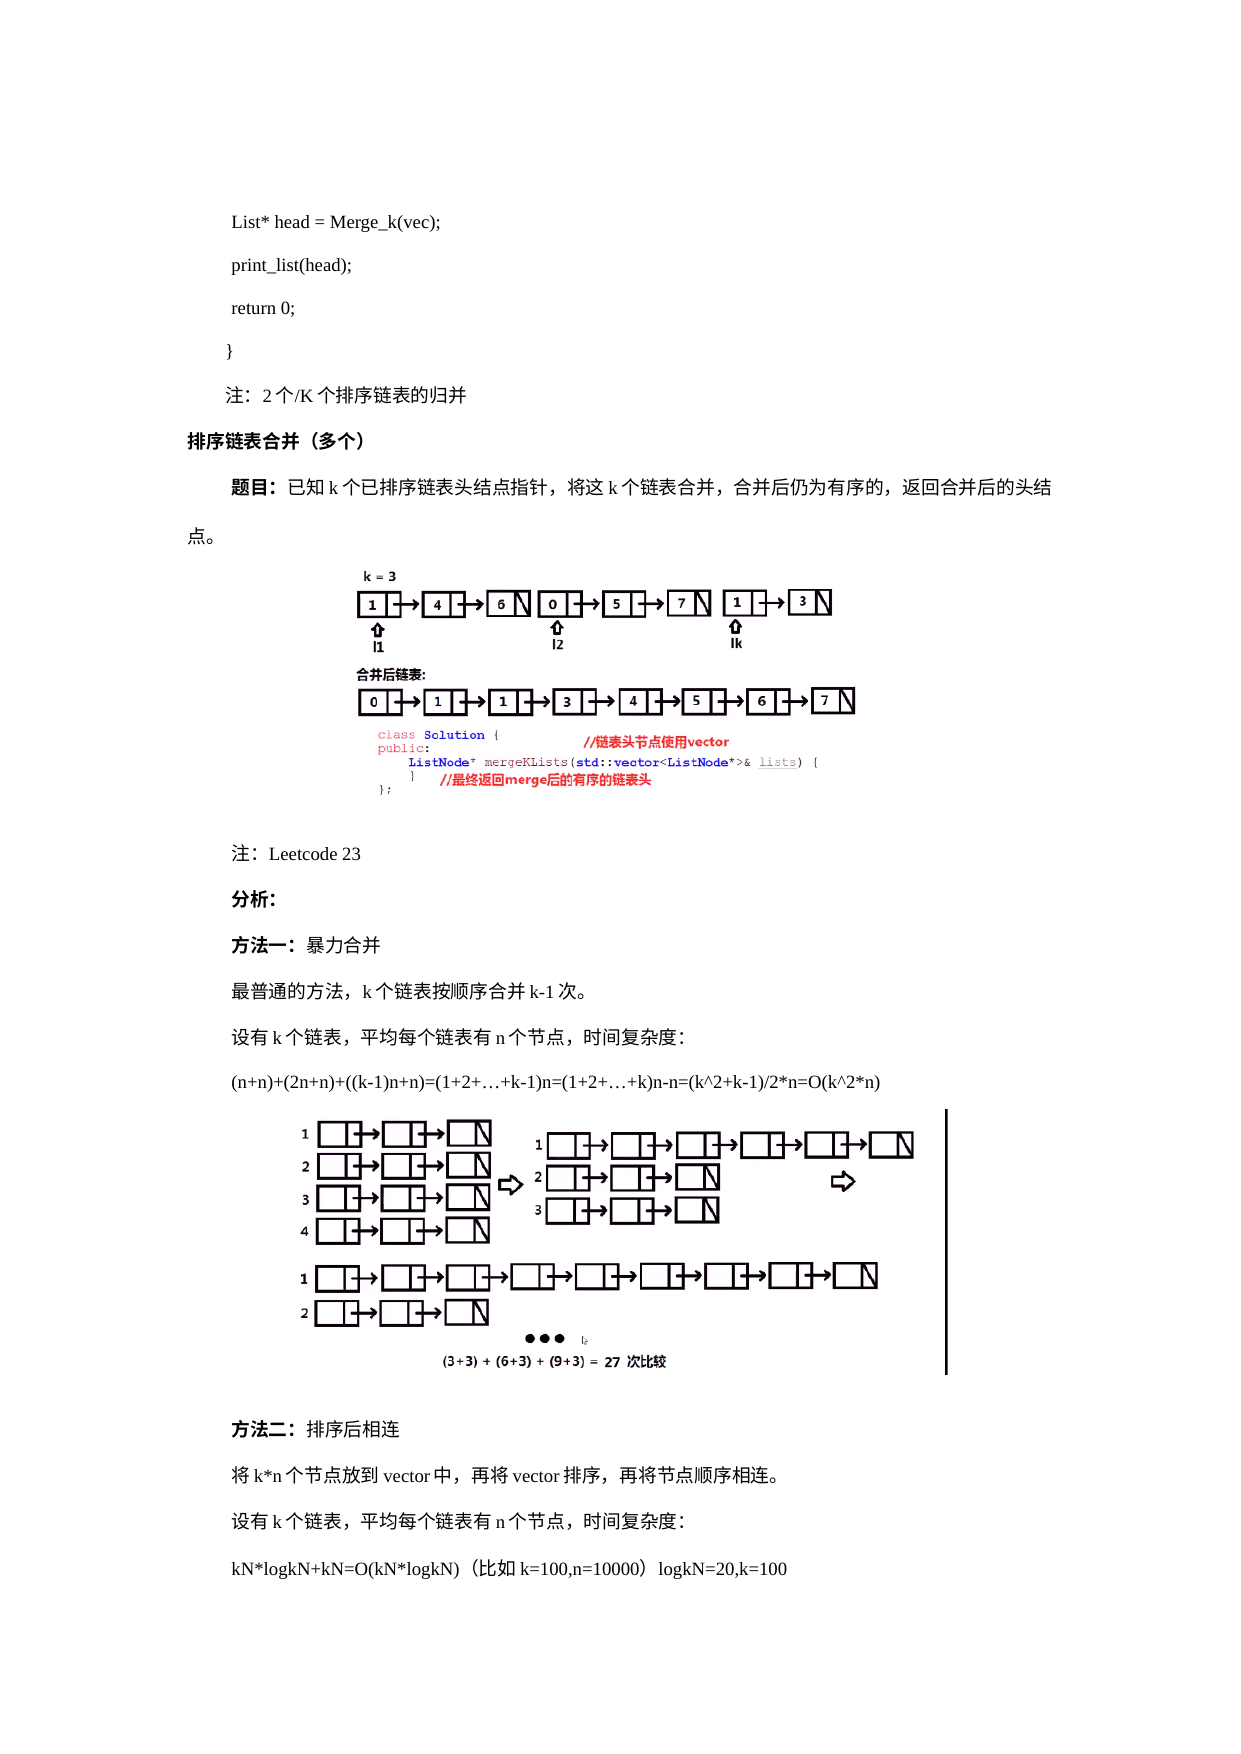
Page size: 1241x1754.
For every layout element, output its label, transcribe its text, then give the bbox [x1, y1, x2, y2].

text 注：2个/K个排序链表的归并 [225, 378, 1053, 411]
text kN*logkN+kN=O(kN*logkN)（比如k=100,n=10000）logkN=20,k=100 [187, 1551, 1053, 1583]
text 将k*n个节点放到vector中，再将vector排序，再将节点顺序相连。 [187, 1458, 1053, 1491]
text 设有k个链表，平均每个链表有n个节点，时间复杂度： [187, 1020, 1053, 1052]
text 最普通的方法，k个链表按顺序合并k-1次。 [187, 974, 1053, 1006]
text return 0; [225, 292, 1053, 324]
text List* head = Merge_k(vec); [225, 205, 1053, 238]
text (n+n)+(2n+n)+((k-1)n+n)=(1+2+…+k-1)n=(1+2+…+k)n-n=(k^2+k-1)/2*n=O(k^2*n) [187, 1066, 1053, 1098]
subtitle 排序链表合并（多个） [187, 424, 1053, 457]
picture [340, 565, 900, 807]
text 方法二：排序后相连 [187, 1412, 1053, 1445]
text 注：Leetcode 23 [187, 836, 1053, 868]
text 分析： [187, 882, 1053, 914]
text 设有k个链表，平均每个链表有n个节点，时间复杂度： [187, 1504, 1053, 1537]
text 题目：已知k个已排序链表头结点指针，将这k个链表合并，合并后仍为有序的，返回合并后的头结点。 [187, 470, 1053, 551]
text } [225, 335, 1053, 367]
text print_list(head); [225, 248, 1053, 281]
picture [292, 1109, 948, 1375]
text 方法一：暴力合并 [187, 928, 1053, 960]
